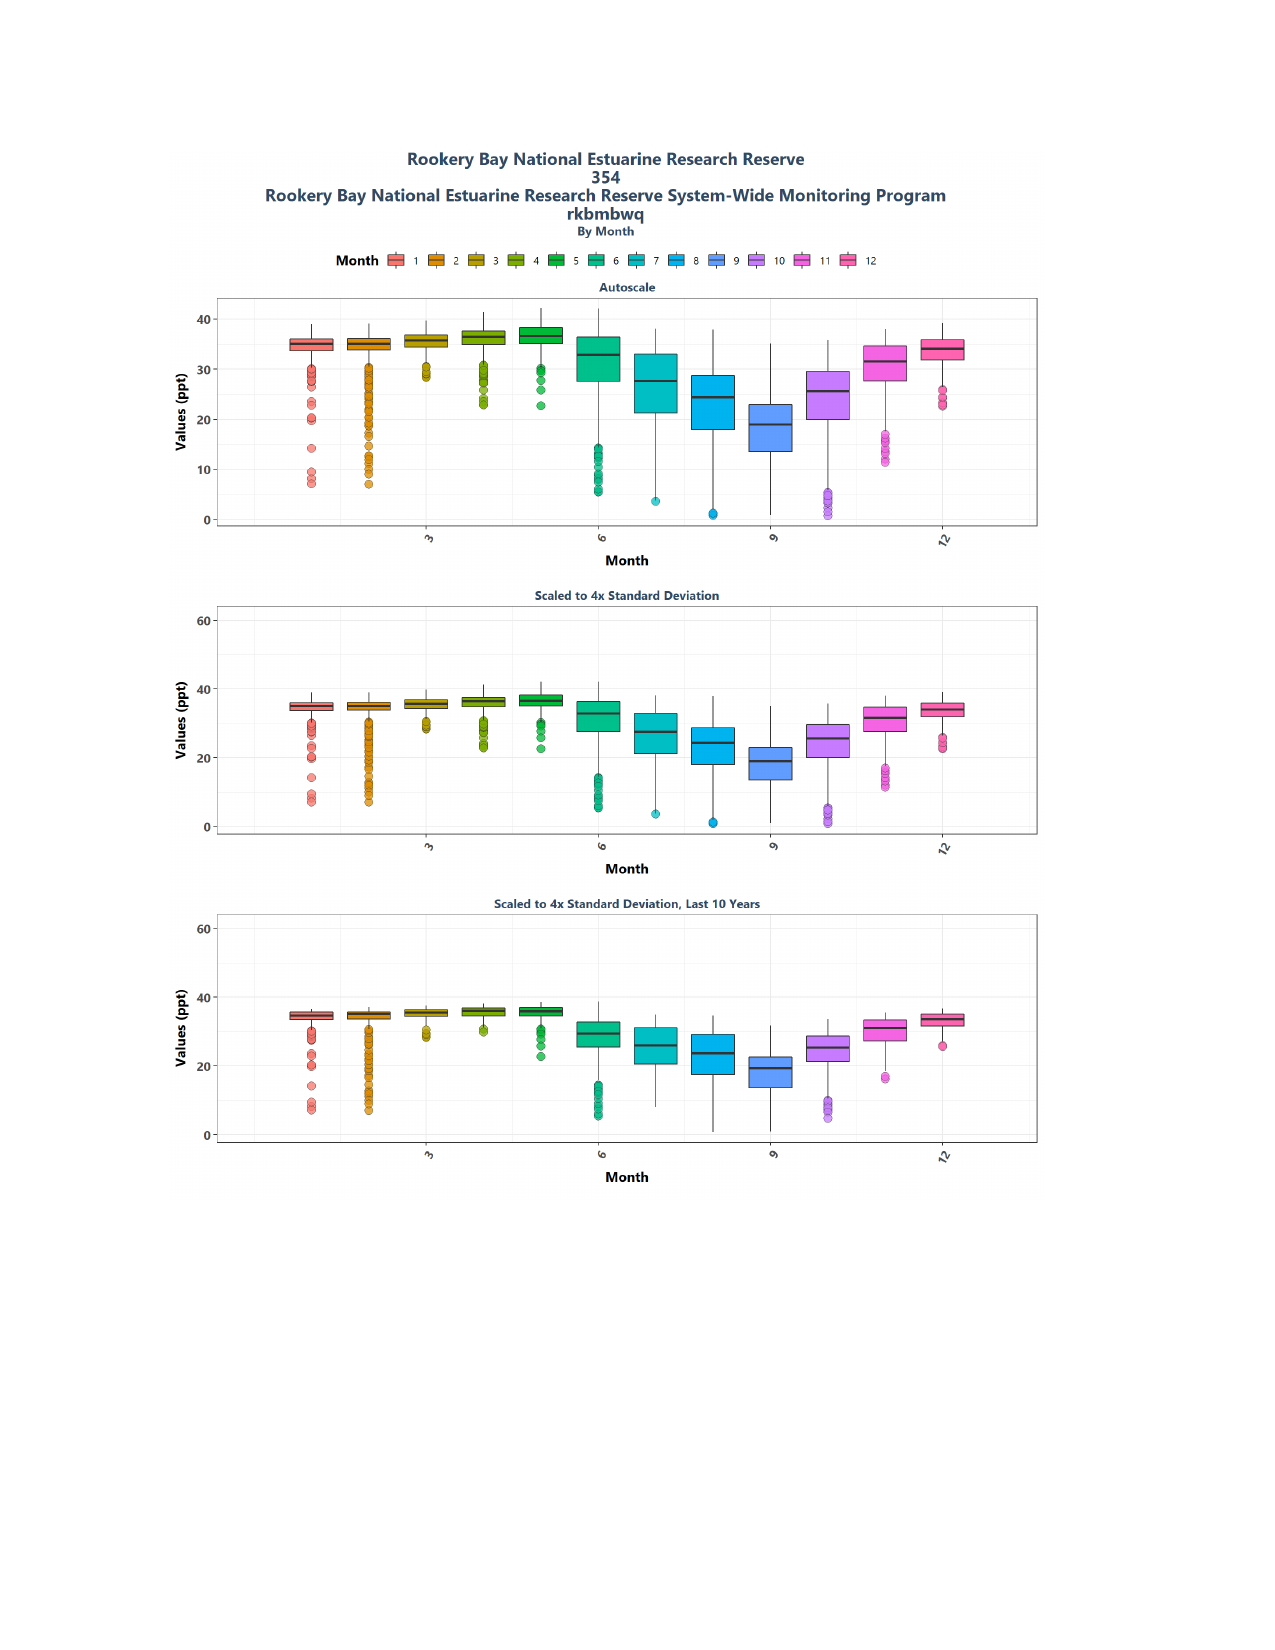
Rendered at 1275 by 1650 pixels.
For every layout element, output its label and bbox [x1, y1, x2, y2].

picture [168, 150, 1044, 1200]
